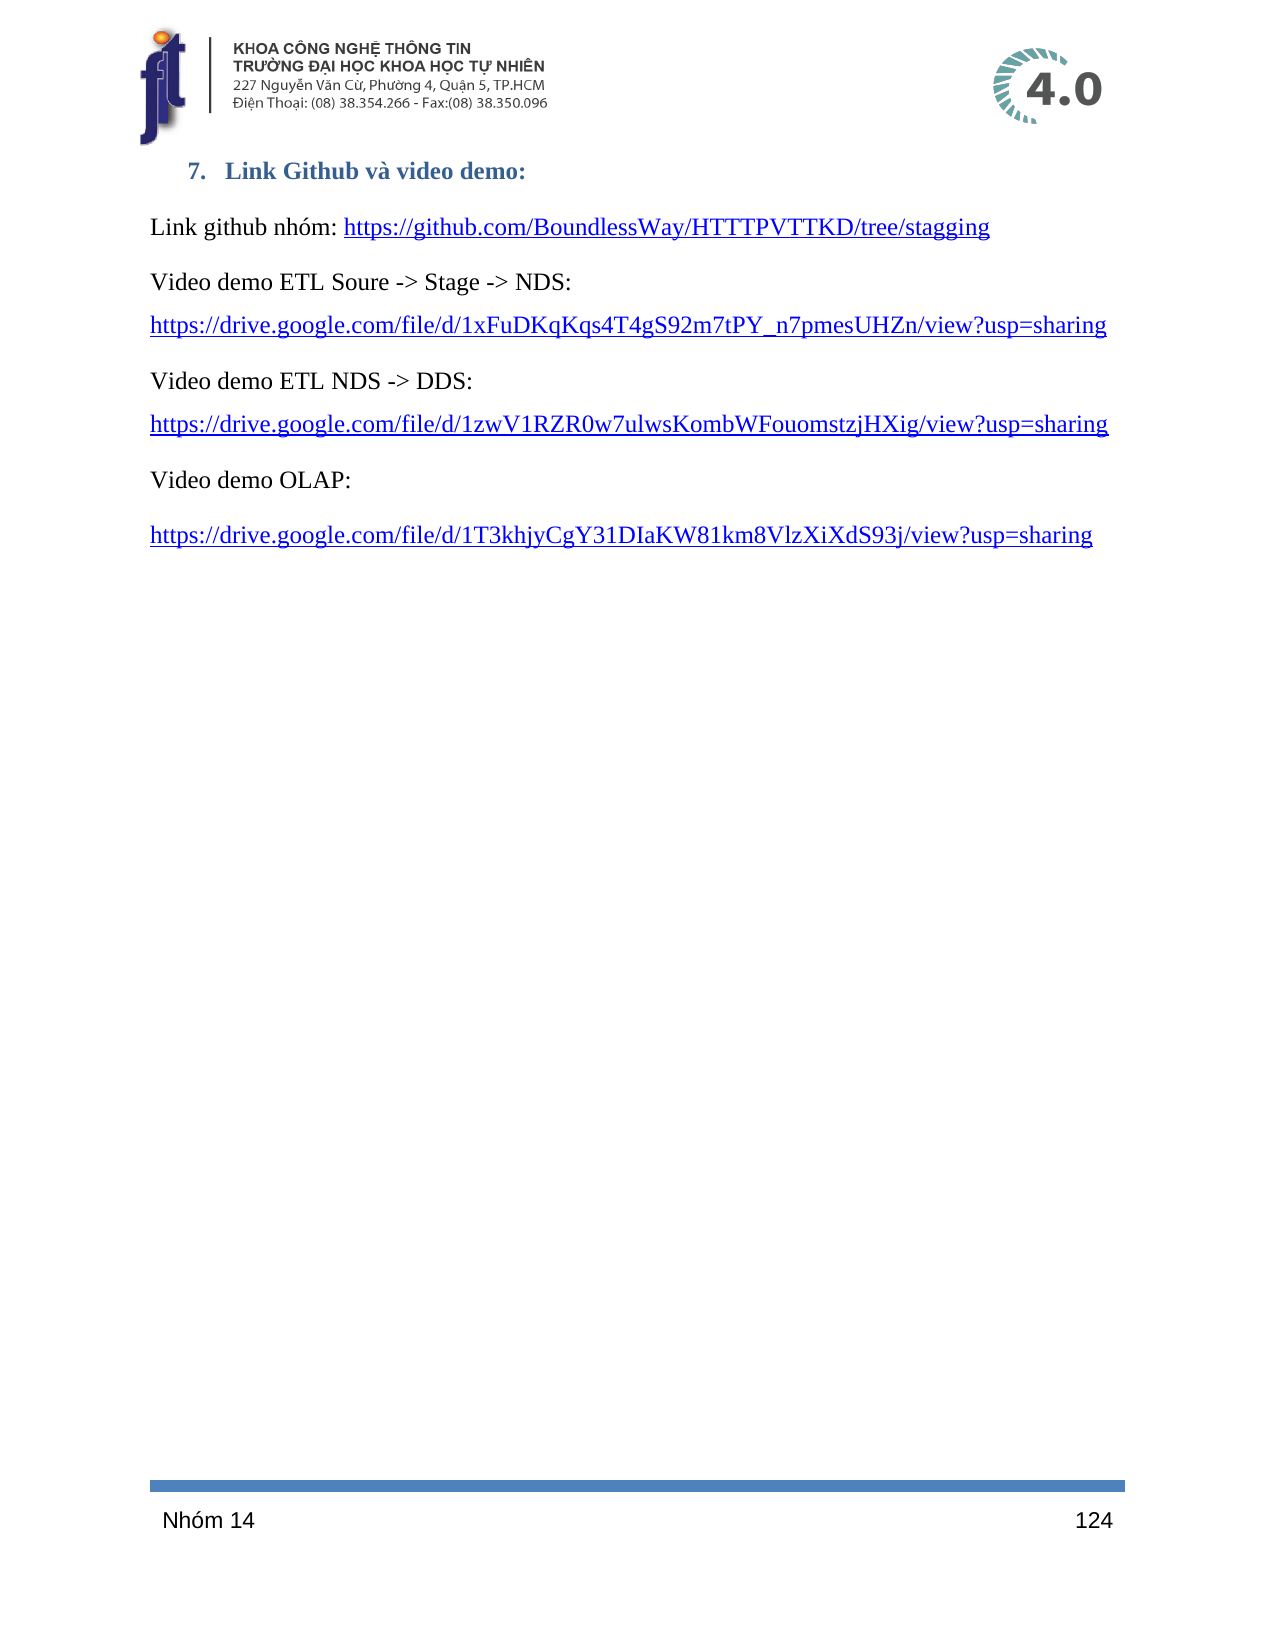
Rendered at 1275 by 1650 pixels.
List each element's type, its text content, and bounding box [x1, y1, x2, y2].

text Link github nhóm: https://github.com/BoundlessWay/HTTTPVTTKD/tree/stagging [150, 212, 1125, 241]
text Video demo ETL NDS -> DDS: https://drive.google.com/file/d/1zwV1RZR0w7ulwsKombWFouomstzjHXig/view?usp=sharing [150, 366, 1125, 438]
picture [117, 21, 580, 167]
picture [985, 41, 1108, 127]
list Link Github và video demo: [187, 156, 1125, 185]
text https://drive.google.com/file/d/1T3khjyCgY31DIaKW81km8VlzXiXdS93j/view?usp=sharing [150, 521, 1125, 549]
text Video demo OLAP: [150, 465, 1125, 494]
text Video demo ETL Soure -> Stage -> NDS: https://drive.google.com/file/d/1xFuDKqKqs4T4gS92m7tPY_n7pmesUHZn/view?usp=sharing [150, 267, 1125, 339]
